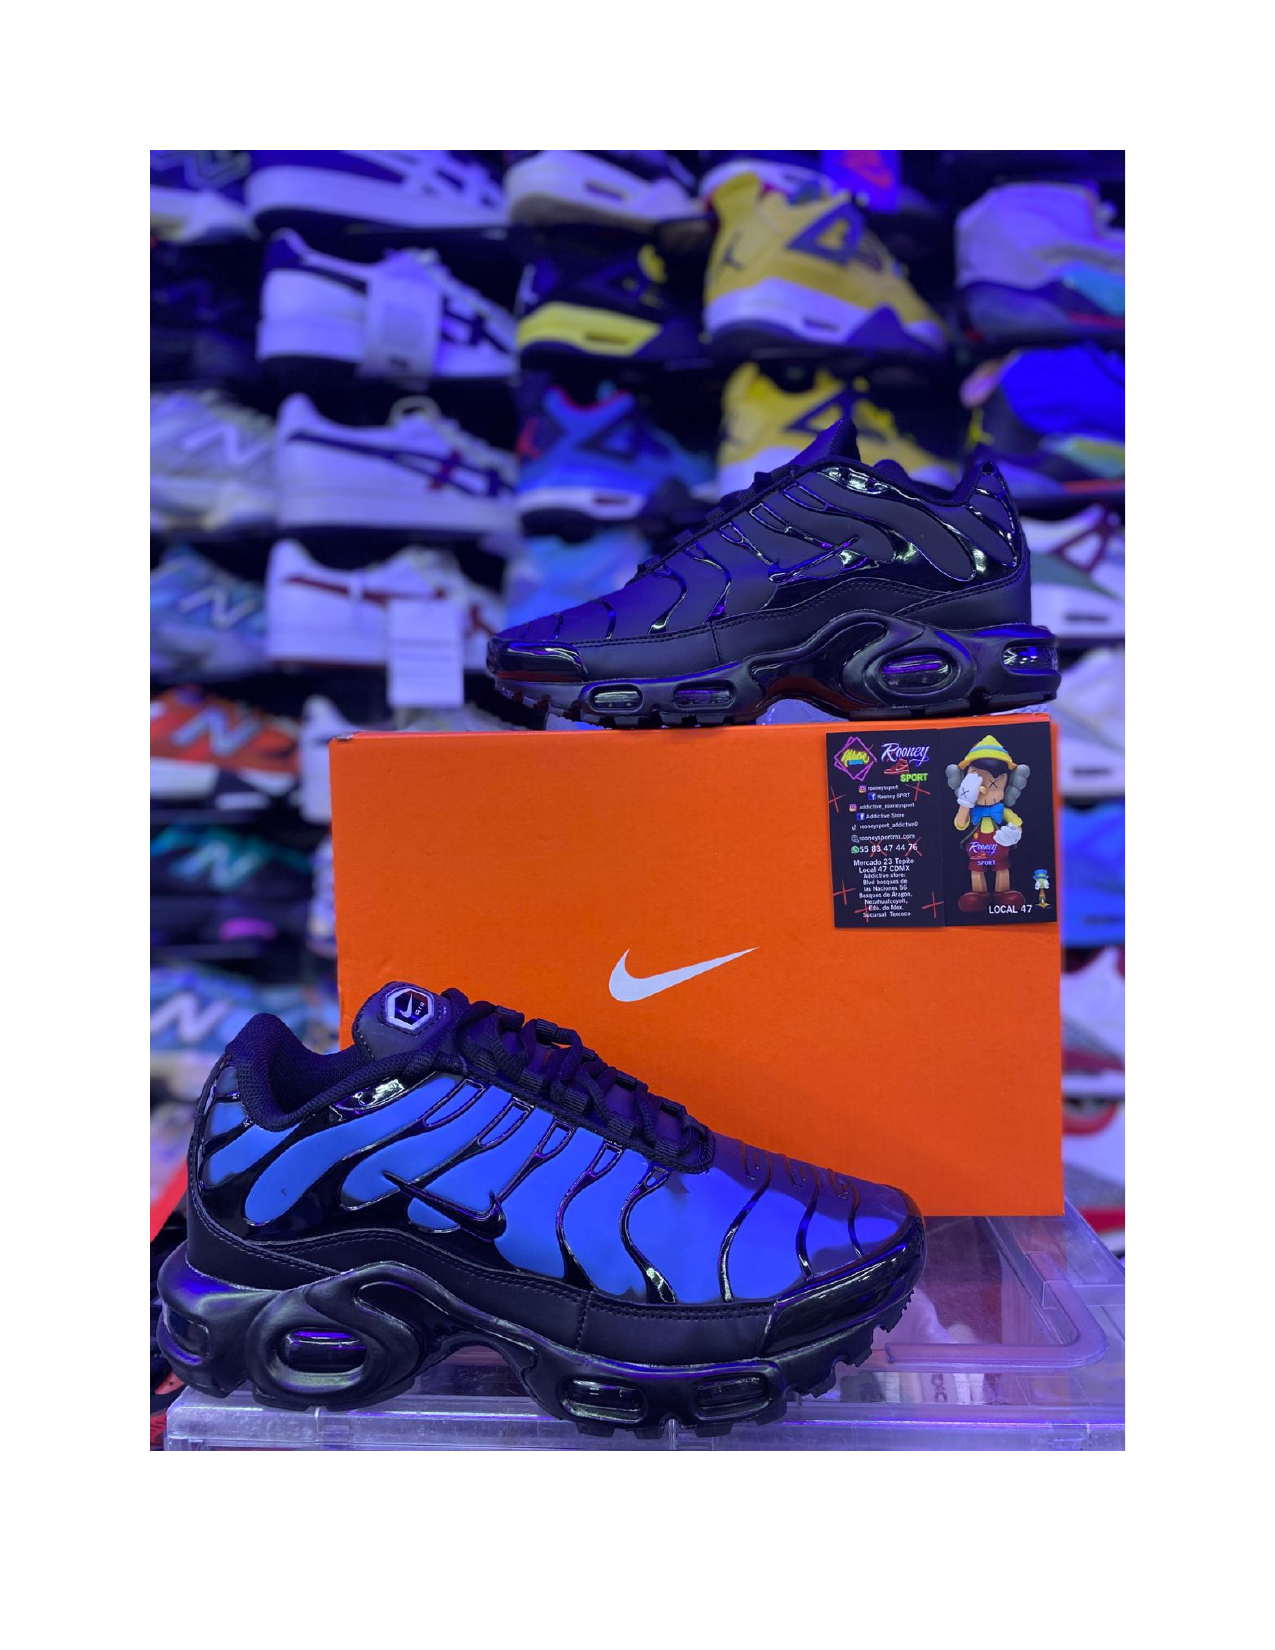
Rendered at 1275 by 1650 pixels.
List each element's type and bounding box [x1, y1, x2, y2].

picture [150, 150, 1125, 1451]
